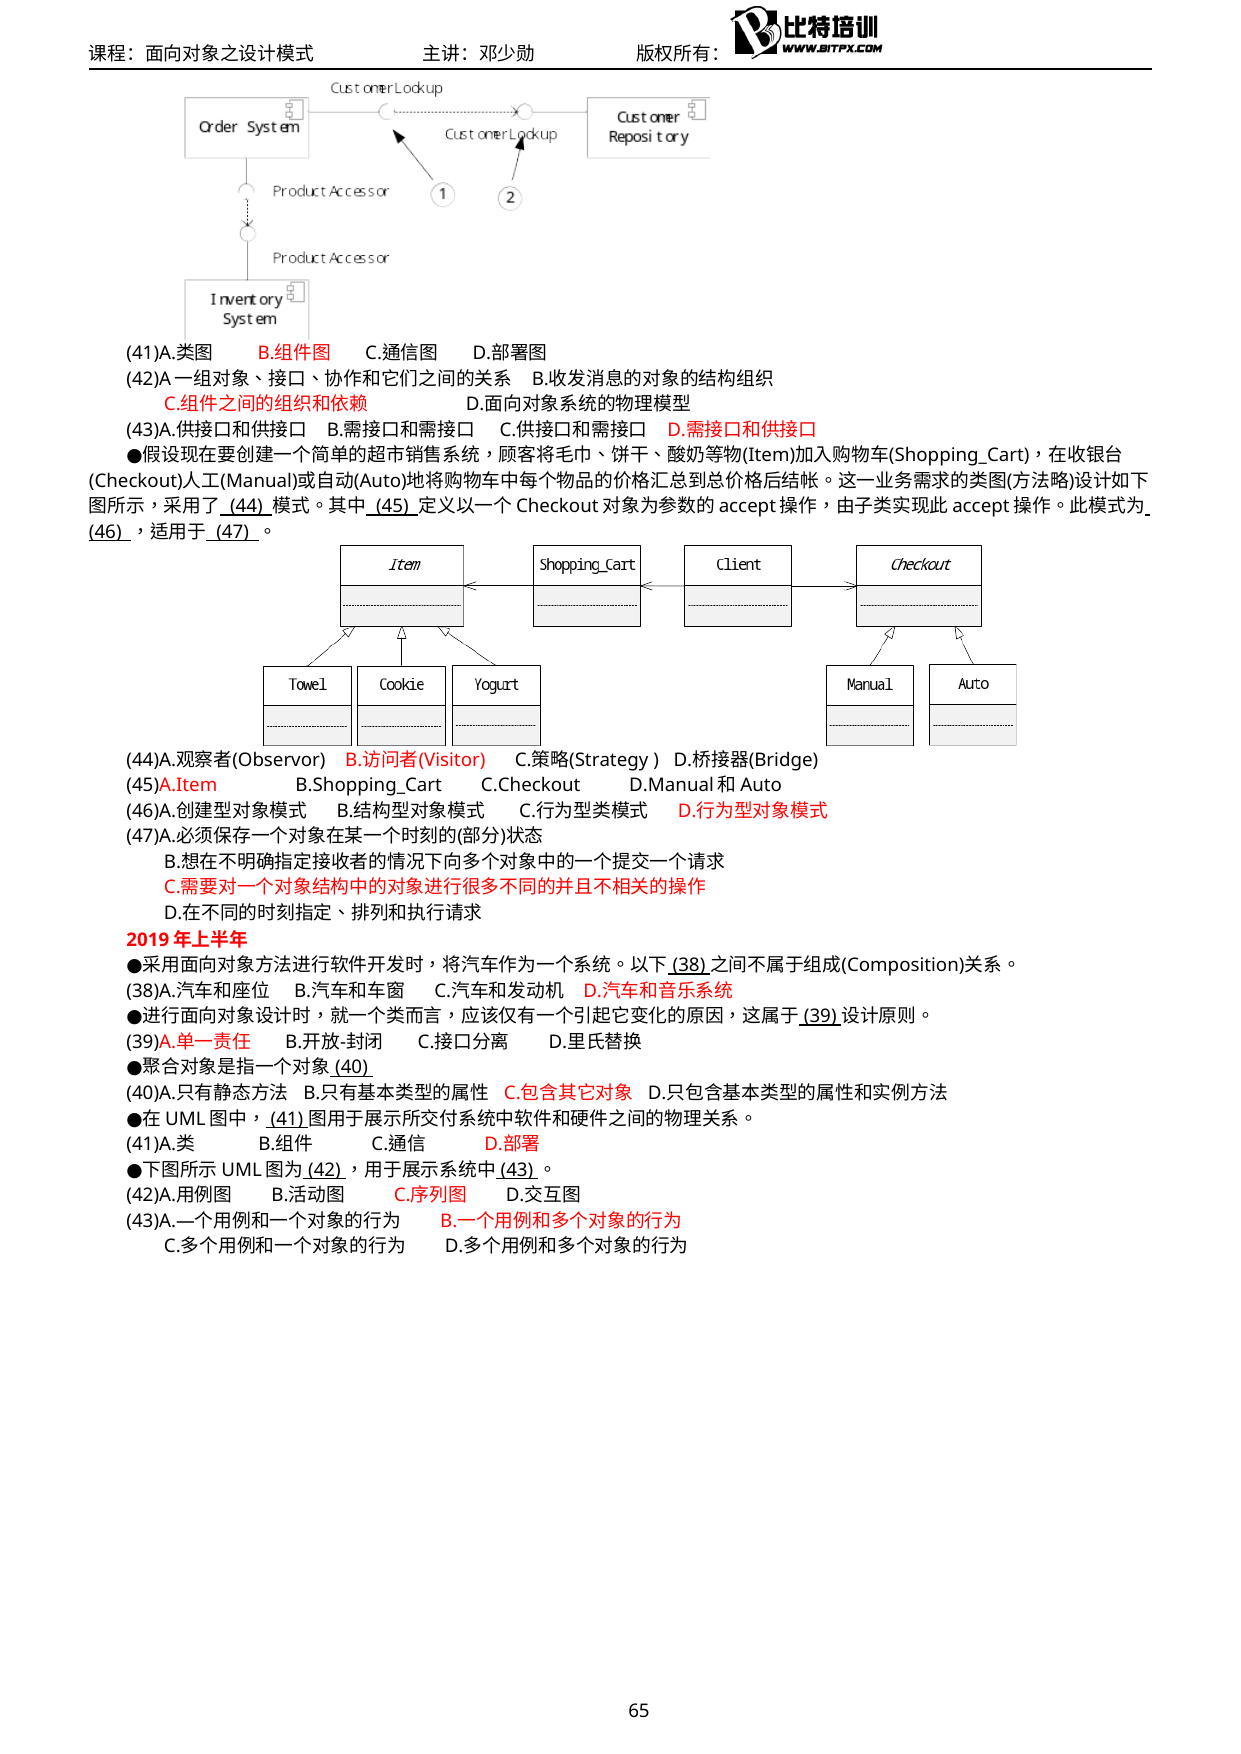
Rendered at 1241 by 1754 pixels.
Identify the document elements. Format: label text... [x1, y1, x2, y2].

text (40)A.只有静态方法 B.只有基本类型的属性 C.包含其它对象 D.只包含基本类型的属性和实例方法 [89, 1079, 1152, 1105]
text (41)A.类图 B.组件图 C.通信图 D.部署图 [89, 339, 1152, 365]
text ●采用面向对象方法进行软件开发时，将汽车作为一个系统。以下 (38) 之间不属于组成(Composition)关系。 [89, 952, 1152, 977]
text C.多个用例和一个对象的行为 D.多个用例和多个对象的行为 [89, 1232, 1152, 1258]
text (43)A.供接口和供接口 B.需接口和需接口 C.供接口和需接口 D.需接口和供接口 [89, 416, 1152, 442]
text (45)A.Item B.Shopping_Cart C.Checkout D.Manual和Auto [89, 771, 1152, 797]
text (42)A.用例图 B.活动图 C.序列图 D.交互图 [89, 1181, 1152, 1207]
text D.在不同的时刻指定、排列和执行请求 [89, 899, 1152, 924]
text B.想在不明确指定接收者的情况下向多个对象中的一个提交一个请求 [89, 848, 1152, 873]
text (47)A.必须保存一个对象在某一个时刻的(部分)状态 [89, 822, 1152, 848]
text C.组件之间的组织和依赖 D.面向对象系统的物理模型 [89, 391, 1152, 416]
text (44)A.观察者(Observor) B.访问者(Visitor) C.策略(Strategy ) D.桥接器(Bridge) [89, 746, 1152, 771]
text (41)A.类 B.组件 C.通信 D.部署 [89, 1130, 1152, 1156]
text ●假设现在要创建一个简单的超市销售系统，顾客将毛巾、饼干、酸奶等物(Item)加入购物车(Shopping_Cart)，在收银台(Checkout)人工(Manual)或自动(Auto)地将购物车中每个物品的价格汇总到总价格后结帐。这一业务需求的类图(方法略)设计如下图所示，采用了 (44) 模式。其中 (45) 定义以一个Checkout对象为参数的accept操作，由子类实现此accept操作。此模式为 (46) ，适用于 (47) 。 [89, 442, 1152, 544]
text (39)A.单一责任 B.开放-封闭 C.接口分离 D.里氏替换 [89, 1028, 1152, 1054]
text C.需要对一个对象结构中的对象进行很多不同的并且不相关的操作 [89, 873, 1152, 899]
text (46)A.创建型对象模式 B.结构型对象模式 C.行为型类模式 D.行为型对象模式 [89, 797, 1152, 822]
text ●聚合对象是指一个对象 (40) [89, 1054, 1152, 1079]
text ●在UML图中， (41) 图用于展示所交付系统中软件和硬件之间的物理关系。 [89, 1105, 1152, 1130]
text (38)A.汽车和座位 B.汽车和车窗 C.汽车和发动机 D.汽车和音乐系统 [89, 977, 1152, 1003]
text (42)A一组对象、接口、协作和它们之间的关系 B.收发消息的对象的结构组织 [89, 365, 1152, 391]
picture [730, 6, 885, 61]
text ●下图所示UML图为 (42) ，用于展示系统中 (43) 。 [89, 1156, 1152, 1181]
subtitle 2019年上半年 [126, 924, 1152, 952]
text (43)A.—个用例和一个对象的行为 B.一个用例和多个对象的行为 [89, 1207, 1152, 1232]
text ●进行面向对象设计时，就一个类而言，应该仅有一个引起它变化的原因，这属于 (39) 设计原则。 [89, 1003, 1152, 1028]
